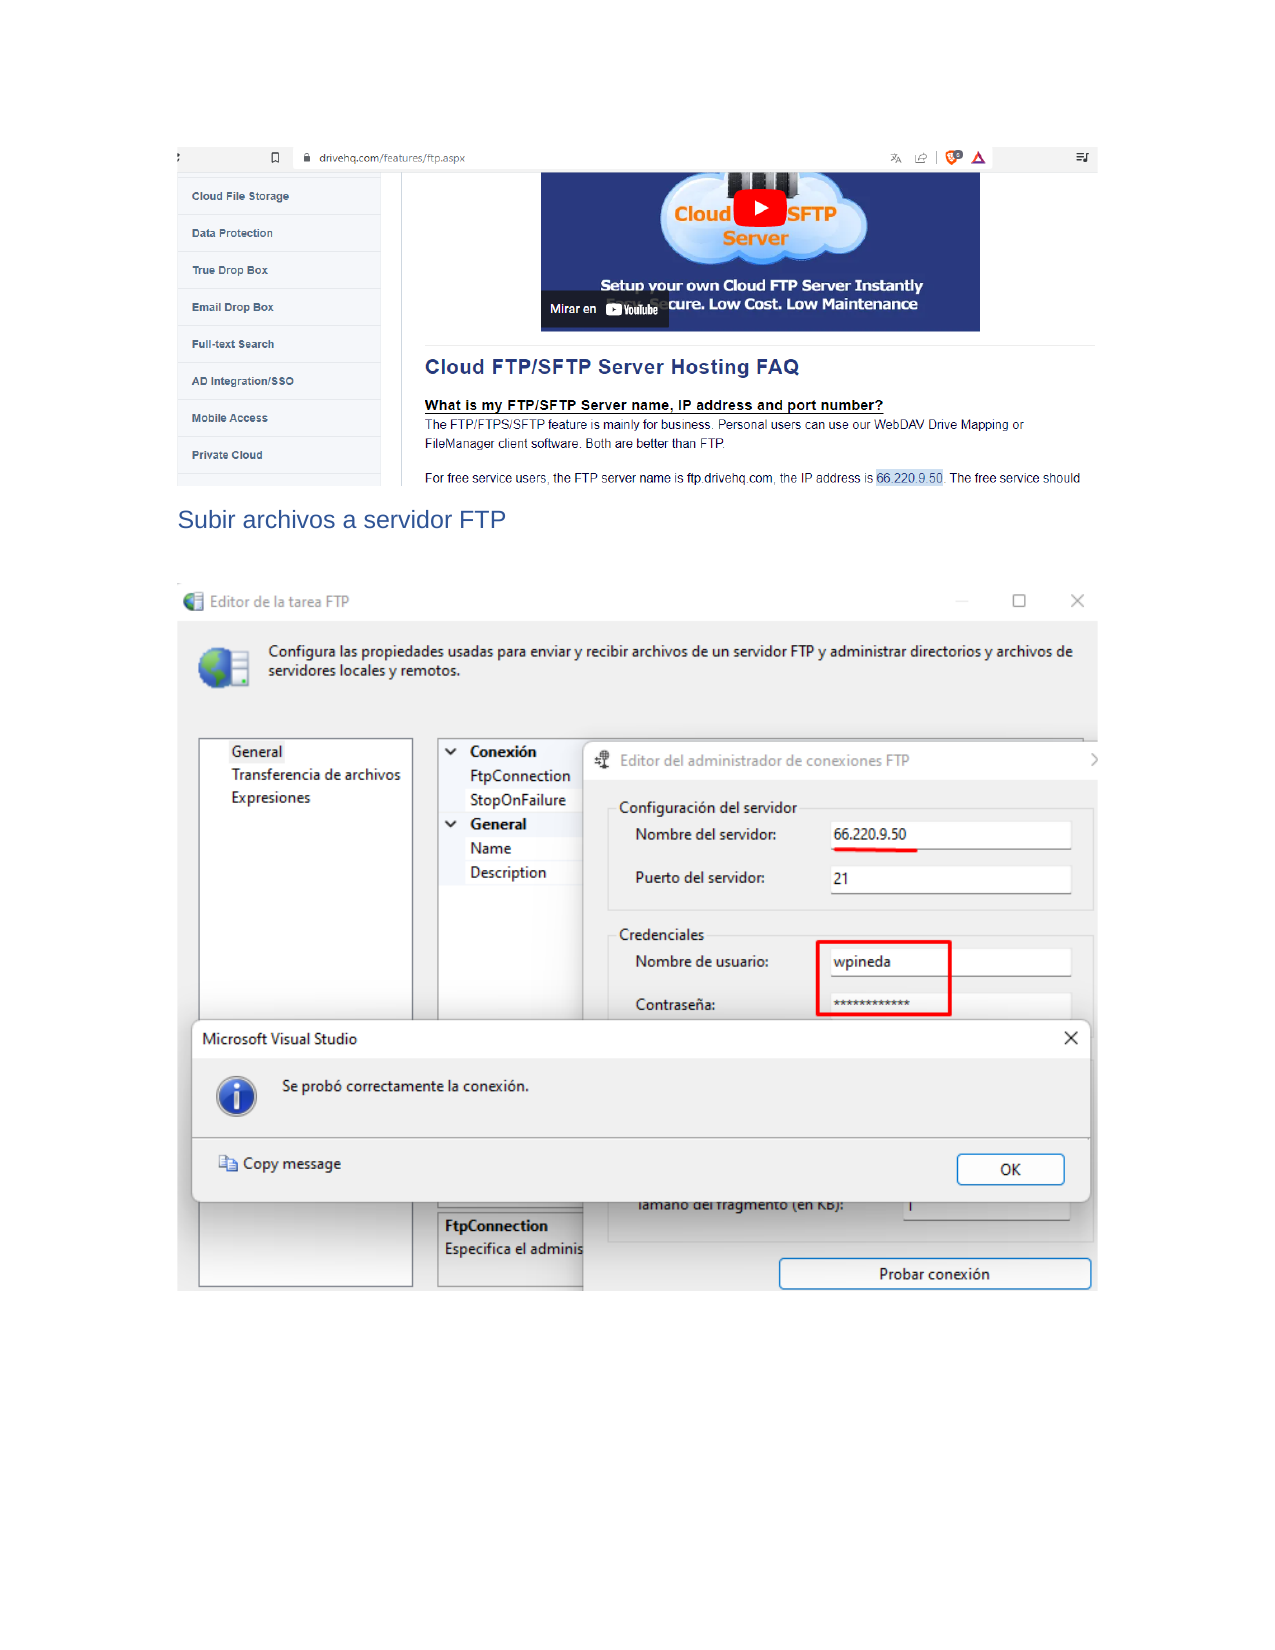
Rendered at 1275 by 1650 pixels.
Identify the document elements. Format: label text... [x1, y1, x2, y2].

picture [177, 583, 1098, 1291]
picture [177, 147, 1098, 486]
subtitle Subir archivos a servidor FTP [177, 504, 1098, 533]
